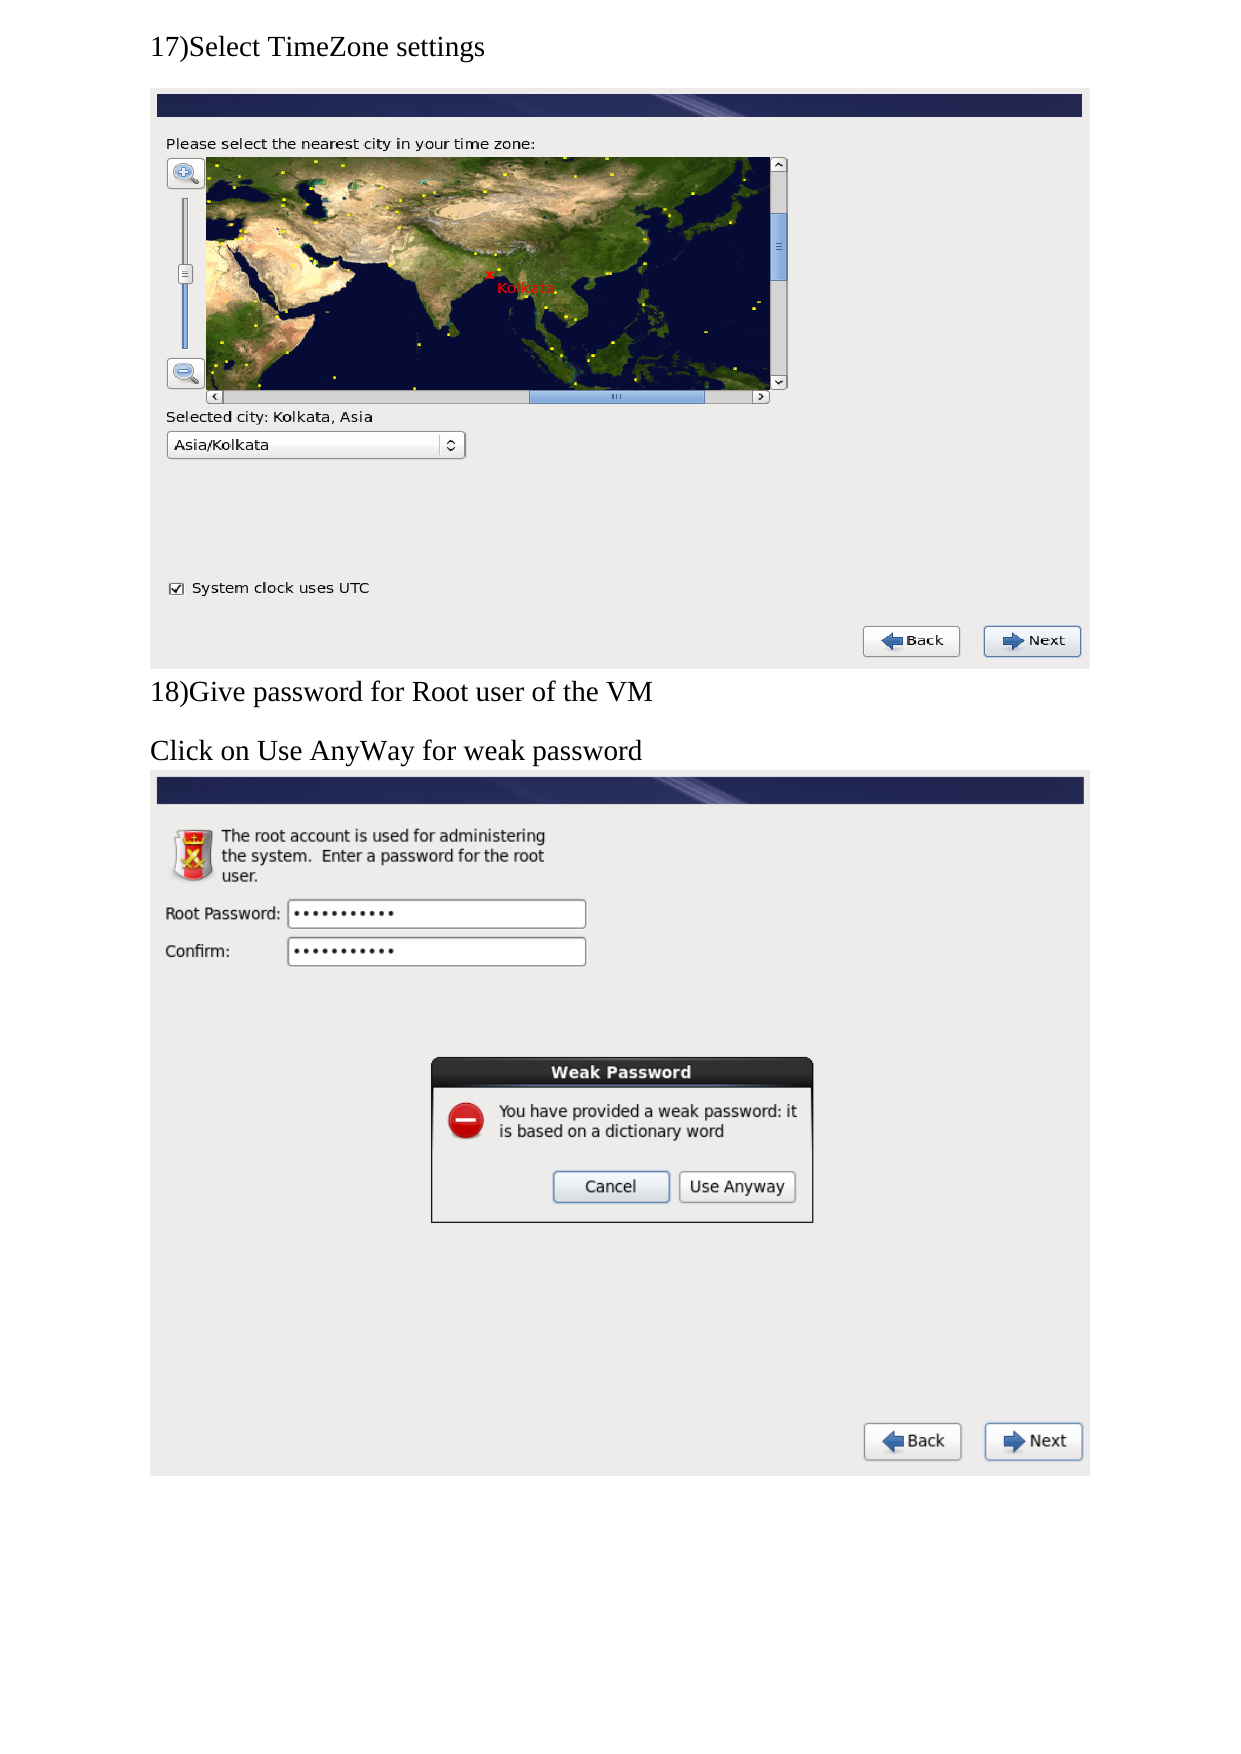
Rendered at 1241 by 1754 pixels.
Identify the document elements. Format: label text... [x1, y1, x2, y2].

text Click on Use AnyWay for weak password [150, 733, 1090, 770]
text 18)Give password for Root user of the VM [150, 669, 1090, 707]
picture [150, 88, 1090, 669]
picture [150, 770, 1091, 1476]
text 17)Select TimeZone settings [150, 29, 1090, 63]
